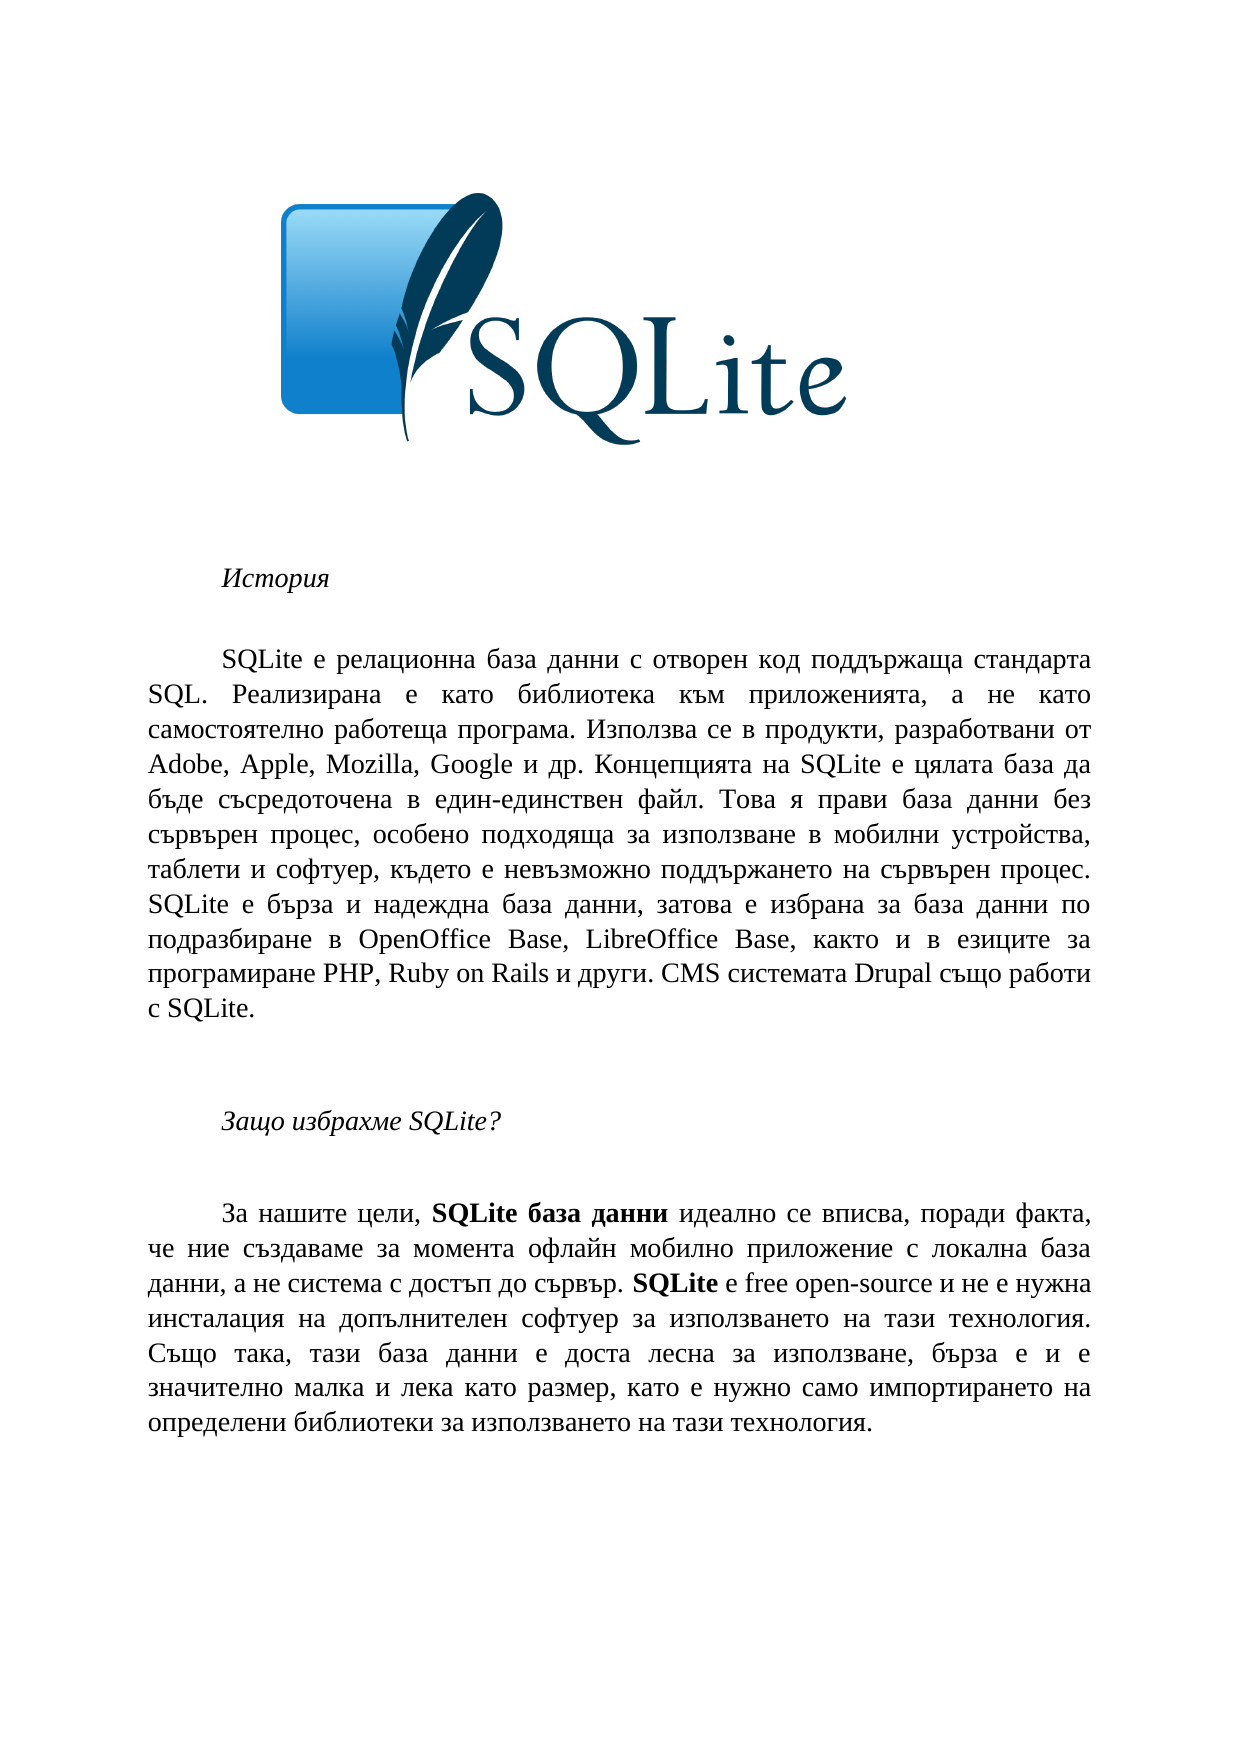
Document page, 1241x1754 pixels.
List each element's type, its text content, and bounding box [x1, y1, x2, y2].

text SQLite е релационна база данни с отворен код поддържаща стандарта SQL. Реализирана е като библиотека към приложенията, а не като самостоятелно работеща програма. Използва се в продукти, разработвани от Adobe, Apple, Mozilla, Google и др. Концепцията на SQLite е цялата база да бъде съсредоточена в един-единствен файл. Това я прави база данни без сървърен процес, особено подходяща за използване в мобилни устройства, таблети и софтуер, където е невъзможно поддържането на сървърен процес. SQLite е бърза и надеждна база данни, затова е избрана за база данни по подразбиране в OpenOffice Base, LibreOffice Base, както и в езиците за програмиране PHP, Ruby on Rails и други. CMS системата Drupal също работи с SQLite. [148, 642, 1093, 1024]
subtitle Защо избрахме SQLite? [148, 1104, 1093, 1137]
picture [265, 177, 862, 461]
text За нашите цели, SQLite база данни идеално се вписва, поради факта, че ние създаваме за момента офлайн мобилно приложение с локална база данни, а не система с достъп до сървър. SQLite е free open-source и не е нужна инсталация на допълнителен софтуер за използването на тази технология. Също така, тази база данни е доста лесна за използване, бърза е и е значително малка и лека като размер, като е нужно само импортирането на определени библиотеки за използването на тази технология. [148, 1196, 1093, 1438]
subtitle История [148, 561, 1093, 593]
